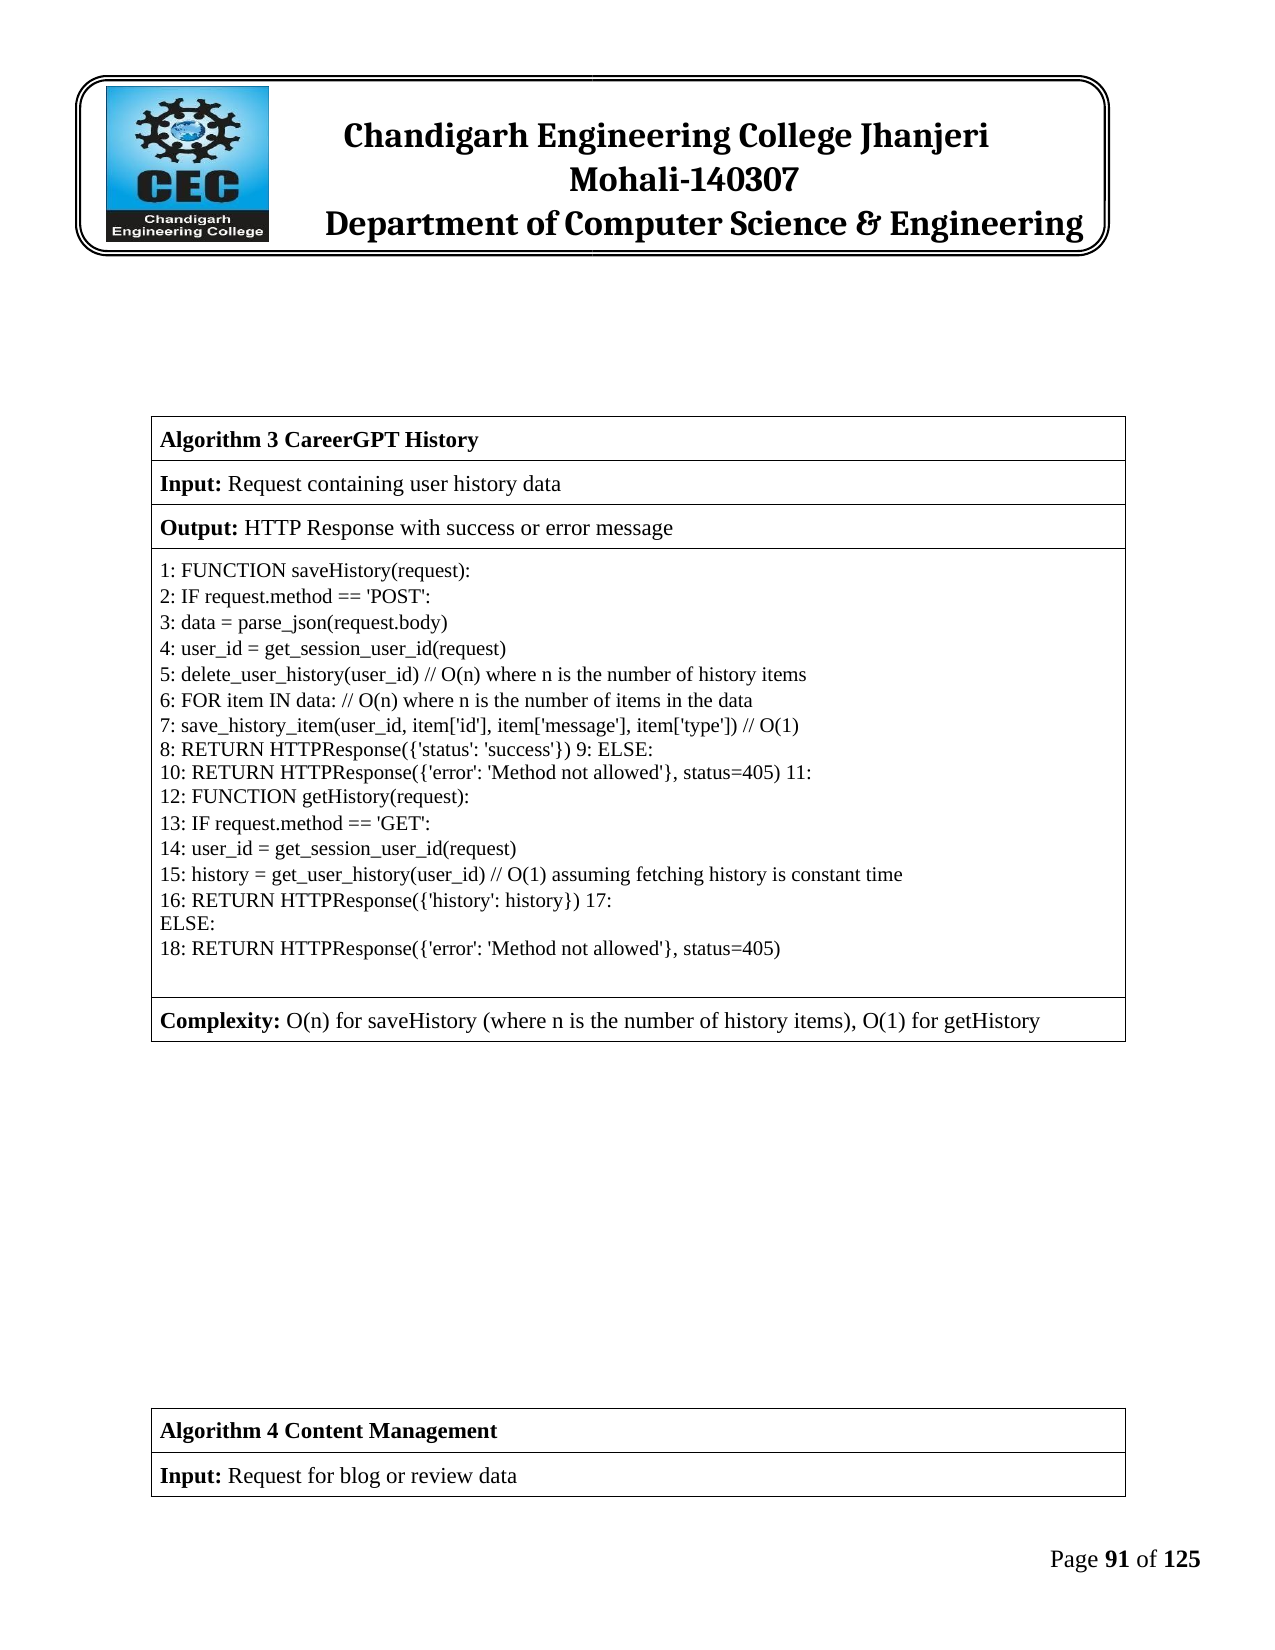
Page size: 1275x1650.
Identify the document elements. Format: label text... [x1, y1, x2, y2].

table_cell 1: FUNCTION saveHistory(request): 2: IF request.method == 'POST': 3: data = parse_json(request.body) 4: user_id = get_session_user_id(request) 5: delete_user_history(user_id) // O(n) where n is the number of history items 6: FOR item IN data: // O(n) where n is the number of items in the data 7: save_history_item(user_id, item['id'], item['message'], item['type']) // O(1) 8: RETURN HTTPResponse({'status': 'success'}) 9: ELSE: 10: RETURN HTTPResponse({'error': 'Method not allowed'}, status=405) 11: 12: FUNCTION getHistory(request): 13: IF request.method == 'GET': 14: user_id = get_session_user_id(request) 15: history = get_user_history(user_id) // O(1) assuming fetching history is constant time 16: RETURN HTTPResponse({'history': history}) 17: ELSE: 18: RETURN HTTPResponse({'error': 'Method not allowed'}, status=405) [152, 549, 1125, 997]
picture [106, 86, 269, 204]
table_header Algorithm 3 CareerGPT History [152, 417, 1125, 460]
table_cell Output: HTTP Response with success or error message [152, 505, 1125, 548]
table_cell Complexity: O(n) for saveHistory (where n is the number of history items), O(1) for getHistory [152, 998, 1125, 1041]
picture [106, 209, 269, 242]
table_header Algorithm 4 Content Management [152, 1409, 1125, 1452]
table_cell Input: Request containing user history data [152, 461, 1125, 504]
table_cell Input: Request for blog or review data [152, 1453, 1125, 1496]
